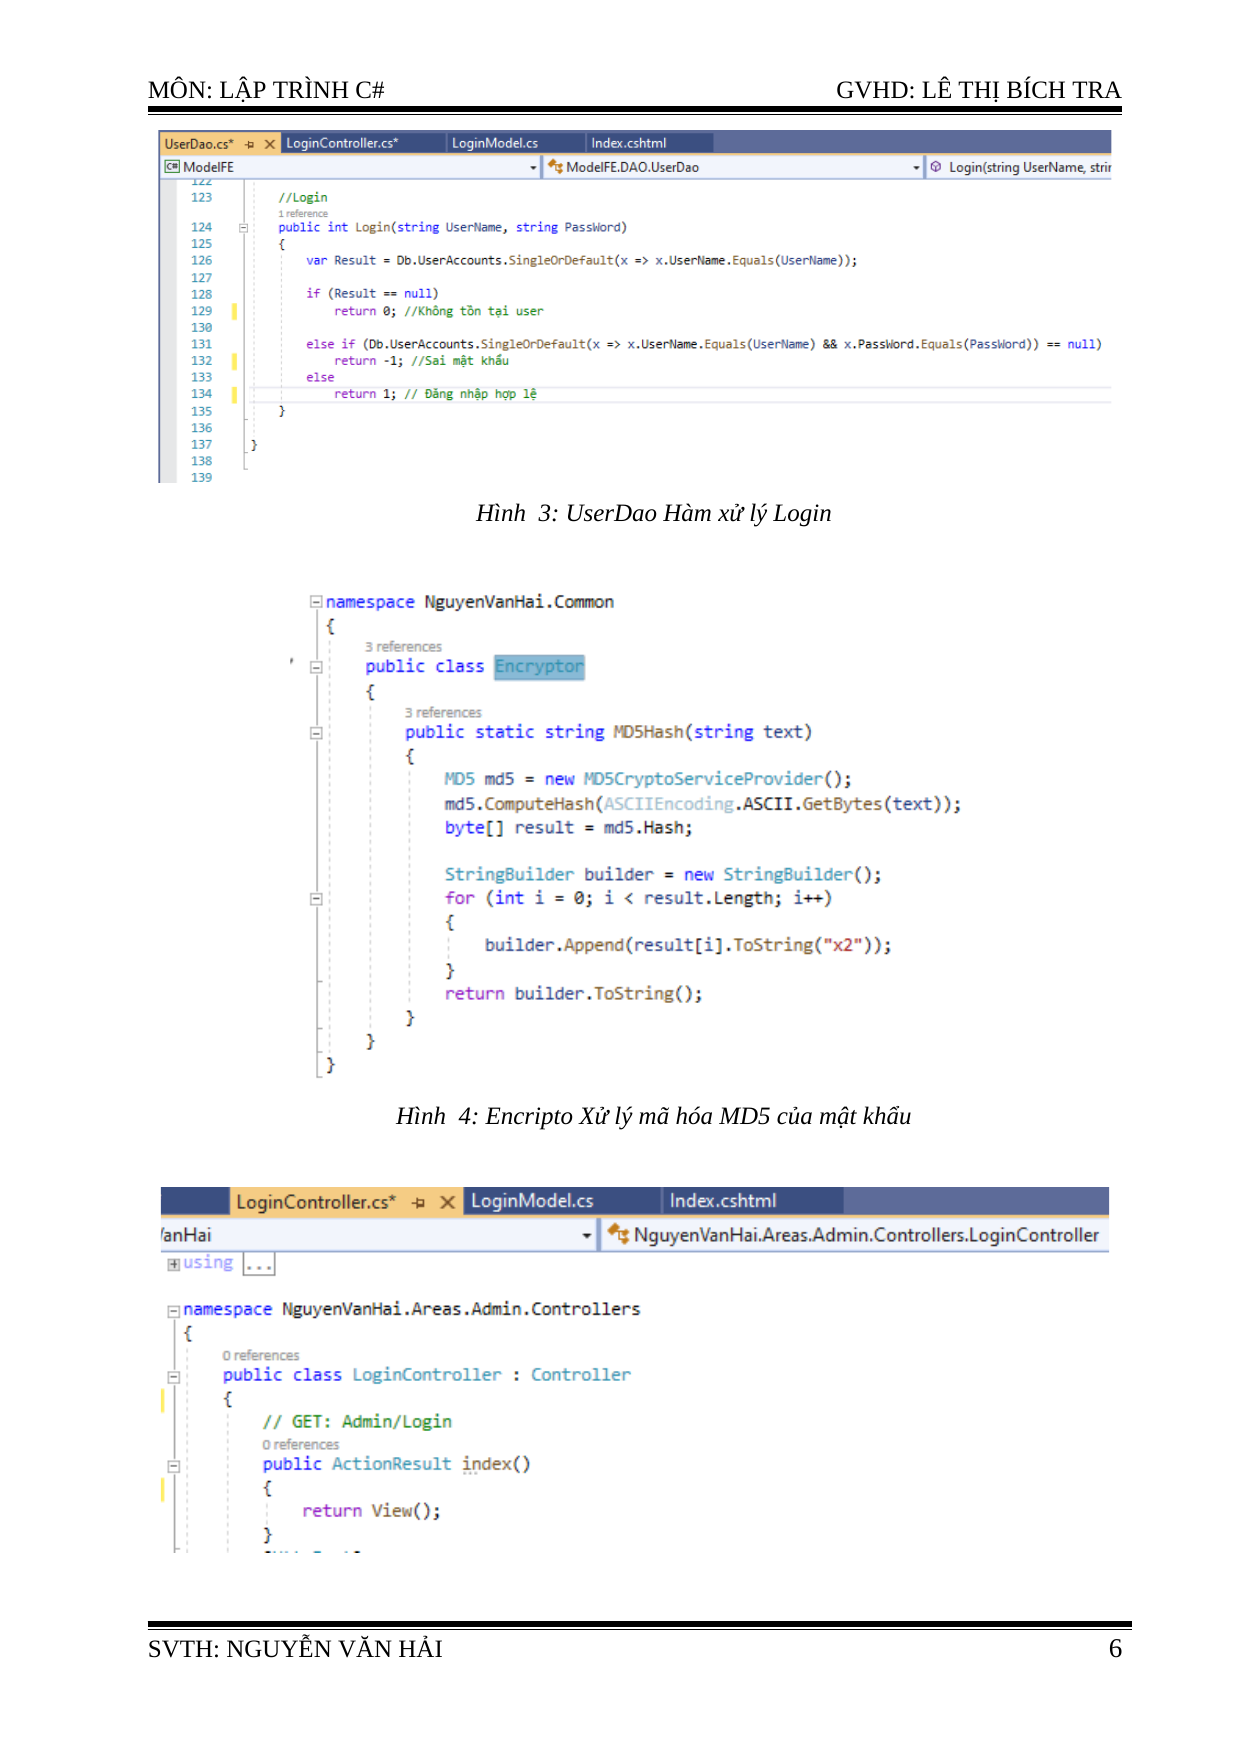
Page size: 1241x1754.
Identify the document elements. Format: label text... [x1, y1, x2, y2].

picture [290, 584, 980, 1086]
picture [158, 130, 1112, 483]
text Hình 4: Encripto Xử lý mã hóa MD5 của mật khẩu [148, 1101, 1122, 1130]
picture [160, 1187, 1110, 1553]
text Hình 3: UserDao Hàm xử lý Login [148, 498, 1122, 527]
